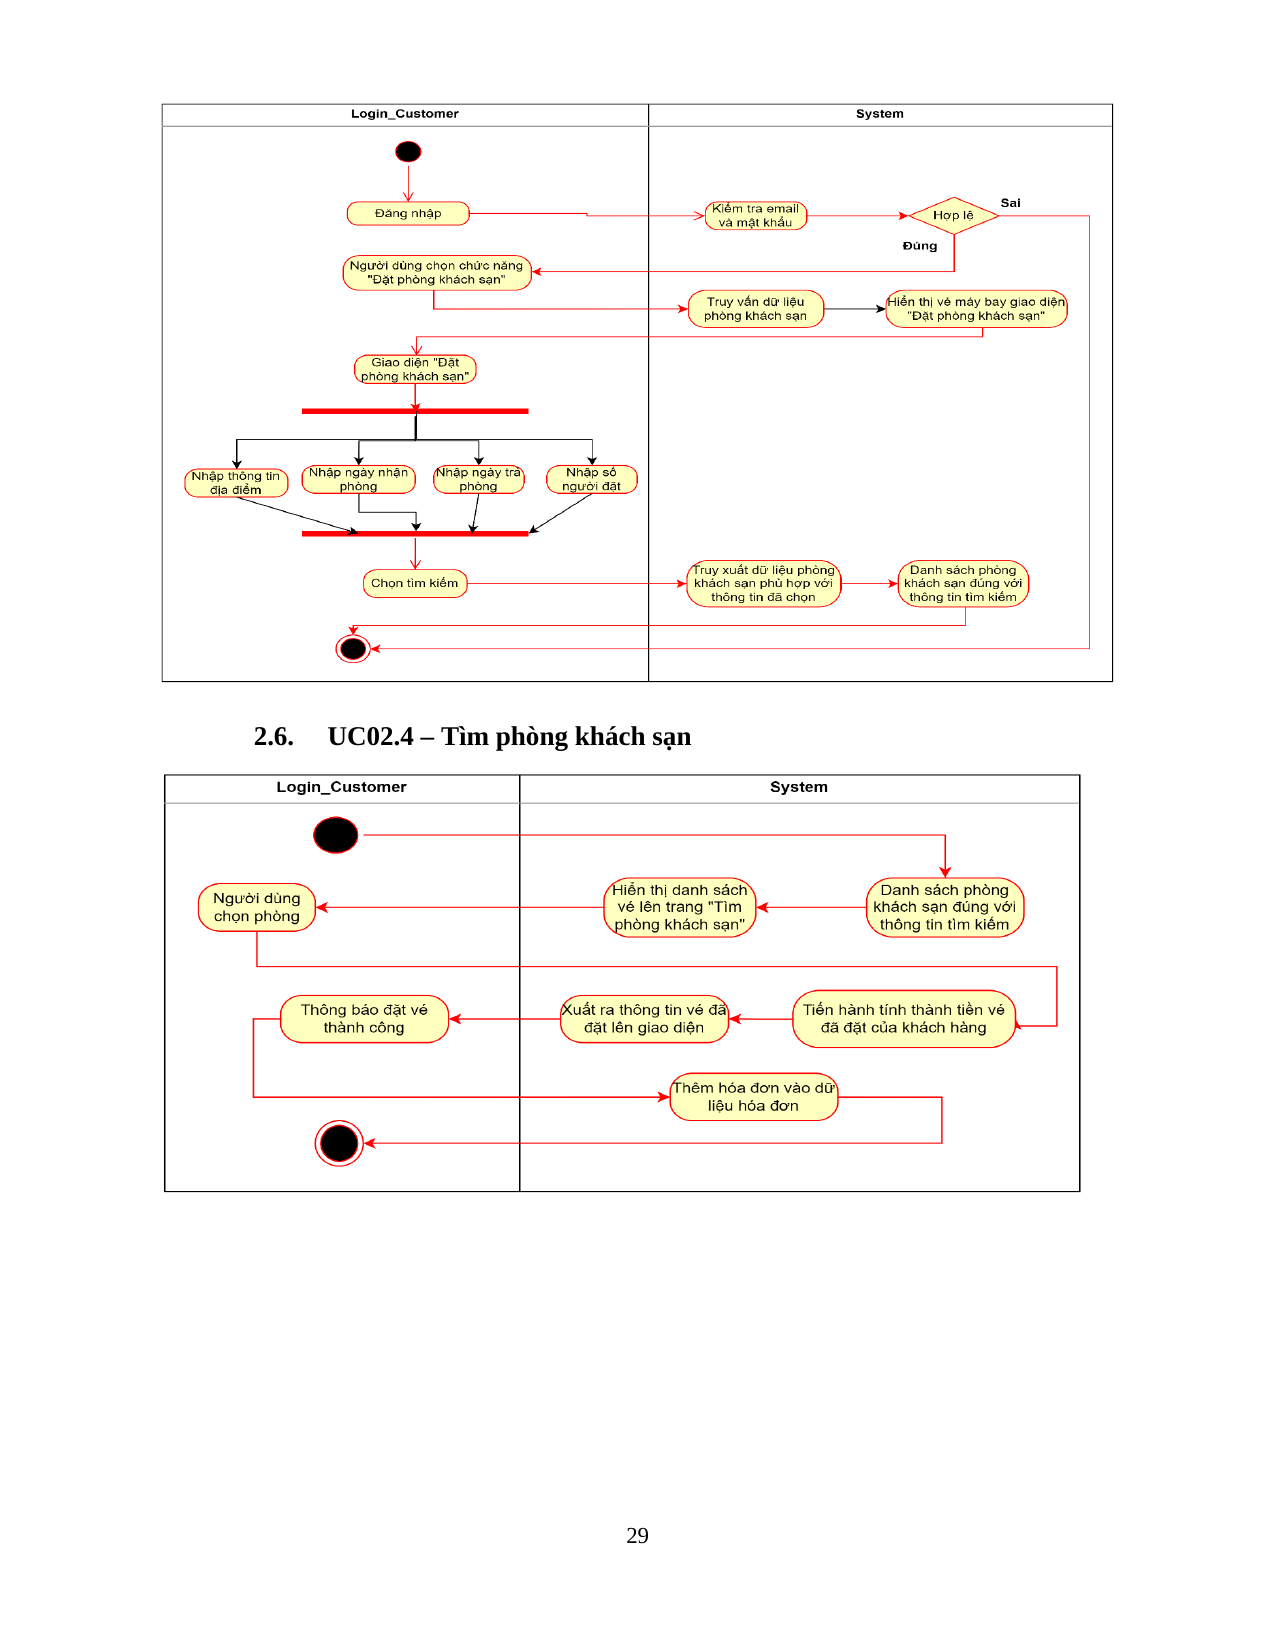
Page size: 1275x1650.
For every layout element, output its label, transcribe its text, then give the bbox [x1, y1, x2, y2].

subtitle UC02.4 – Tìm phòng khách sạn [253, 721, 1125, 752]
picture [150, 94, 1124, 691]
picture [150, 762, 1094, 1204]
